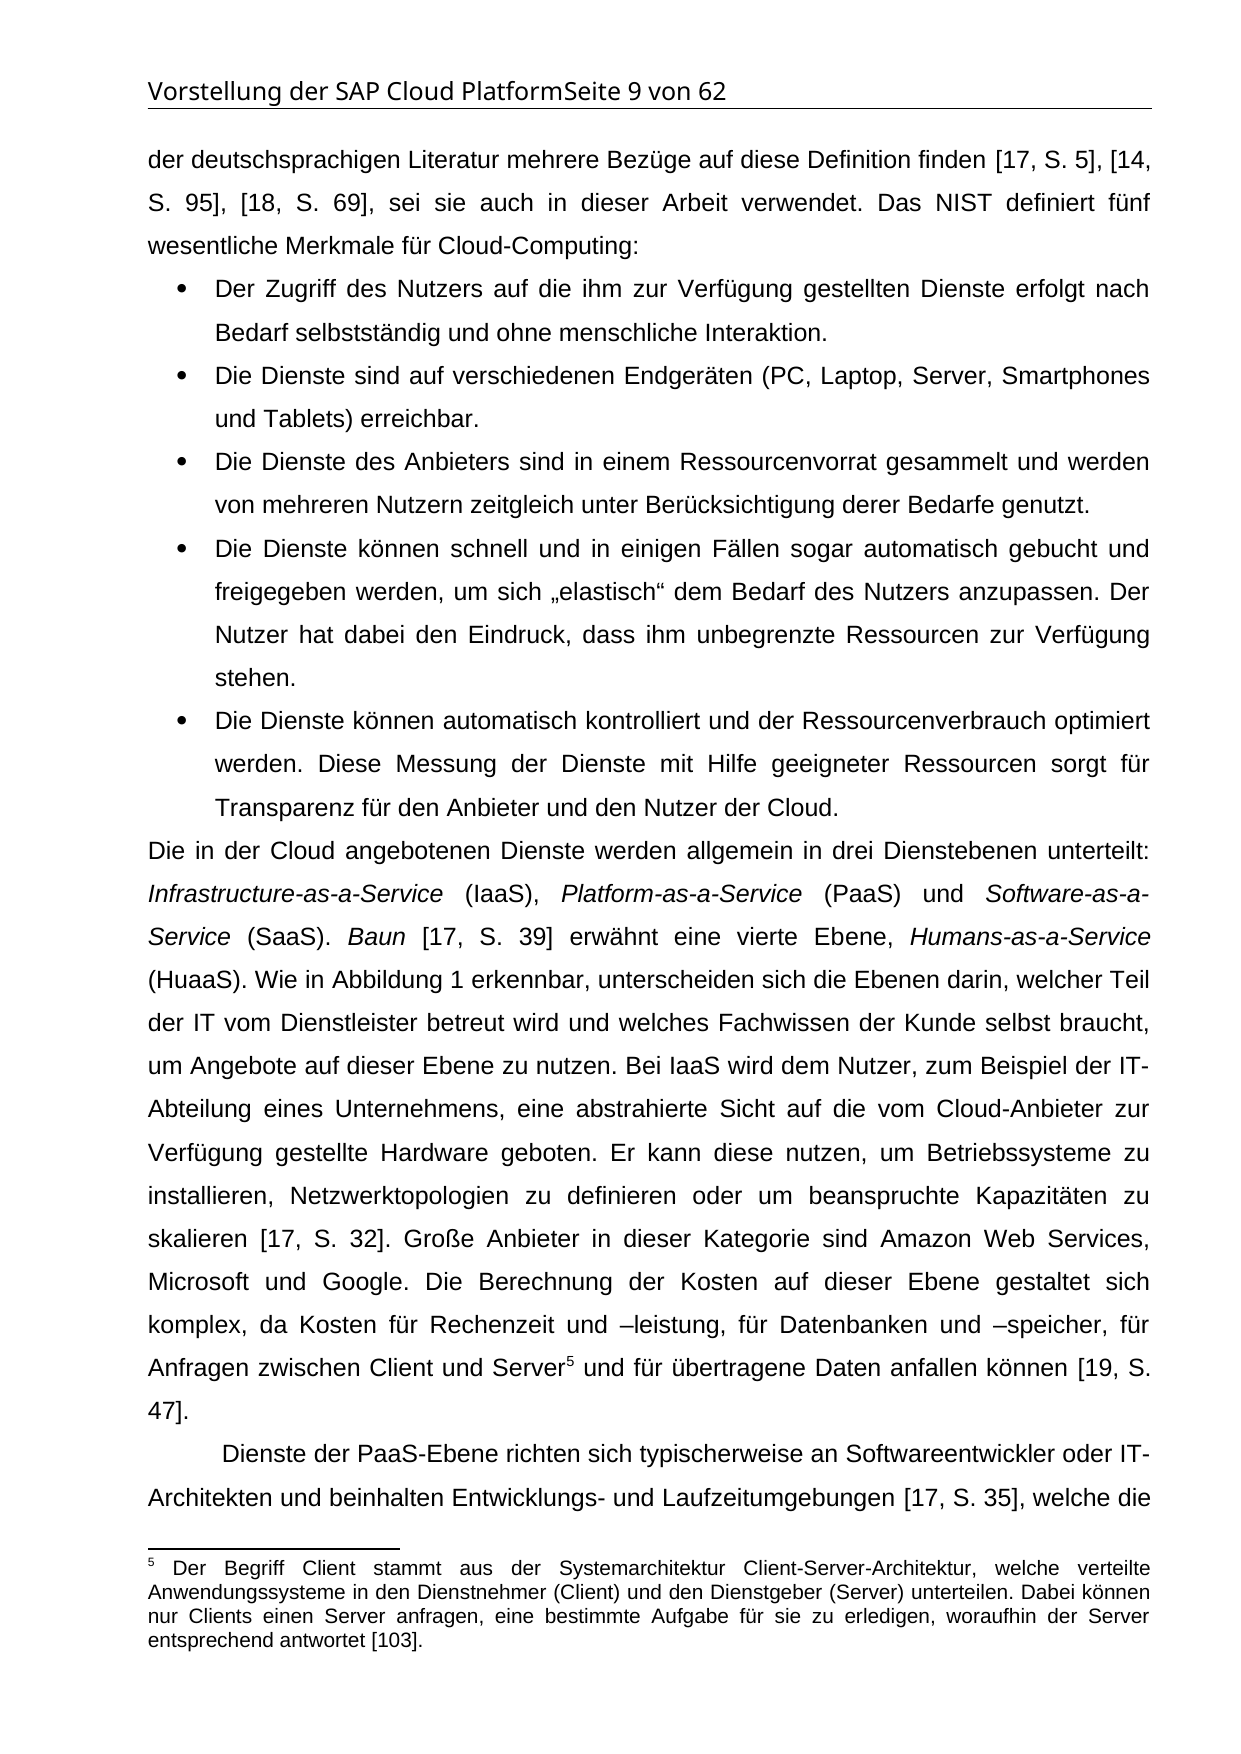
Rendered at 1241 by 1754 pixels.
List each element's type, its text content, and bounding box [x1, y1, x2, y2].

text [148, 145, 1152, 260]
list Die Dienste des Anbieters sind in einem Ressourcenvorrat gesammelt und werden von mehreren Nutzern zeitgleich unter Berücksichtigung derer Bedarfe genutzt. [177, 447, 1152, 519]
list Die Dienste können schnell und in einigen Fällen sogar automatisch gebucht und freigegeben werden, um sich „elastisch“ dem Bedarf des Nutzers anzupassen. Der Nutzer hat dabei den Eindruck, dass ihm unbegrenzte Ressourcen zur Verfügung stehen. [177, 533, 1152, 692]
list Der Zugriff des Nutzers auf die ihm zur Verfügung gestellten Dienste erfolgt nach Bedarf selbstständig und ohne menschliche Interaktion. [177, 274, 1152, 346]
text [148, 1439, 1152, 1511]
list Die Dienste können automatisch kontrolliert und der Ressourcenverbrauch optimiert werden. Diese Messung der Dienste mit Hilfe geeigneter Ressourcen sorgt für Transparenz für den Anbieter und den Nutzer der Cloud. [177, 706, 1152, 821]
list Die Dienste sind auf verschiedenen Endgeräten (PC, Laptop, Server, Smartphones und Tablets) erreichbar. [177, 361, 1152, 433]
text Die in der Cloud angebotenen Dienste werden allgemein in drei Dienstebenen unterteilt: Infrastructure-as-a-Service (IaaS), Platform-as-a-Service (PaaS) und Software-as-a-Service (SaaS). Baun erwähnt eine vierte Ebene, Humans-as-a-Service (HuaaS). Wie in Abbildung 1 erkennbar, unterscheiden sich die Ebenen darin, welcher Teil der IT vom Dienstleister betreut wird und welches Fachwissen der Kunde selbst braucht, um Angebote auf dieser Ebene zu nutzen. Bei IaaS wird dem Nutzer, zum Beispiel der IT-Abteilung eines Unternehmens, eine abstrahierte Sicht auf die vom Cloud-Anbieter zur Verfügung gestellte Hardware geboten. Er kann diese nutzen, um Betriebssysteme zu installieren, Netzwerktopologien zu definieren oder um beanspruchte Kapazitäten zu skalieren . Große Anbieter in dieser Kategorie sind Amazon Web Services, Microsoft und Google. Die Berechnung der Kosten auf dieser Ebene gestaltet sich komplex, da Kosten für Rechenzeit und –leistung, für Datenbanken und –speicher, für Anfragen zwischen Client und Server und für übertragene Daten anfallen können . [148, 836, 1152, 1425]
